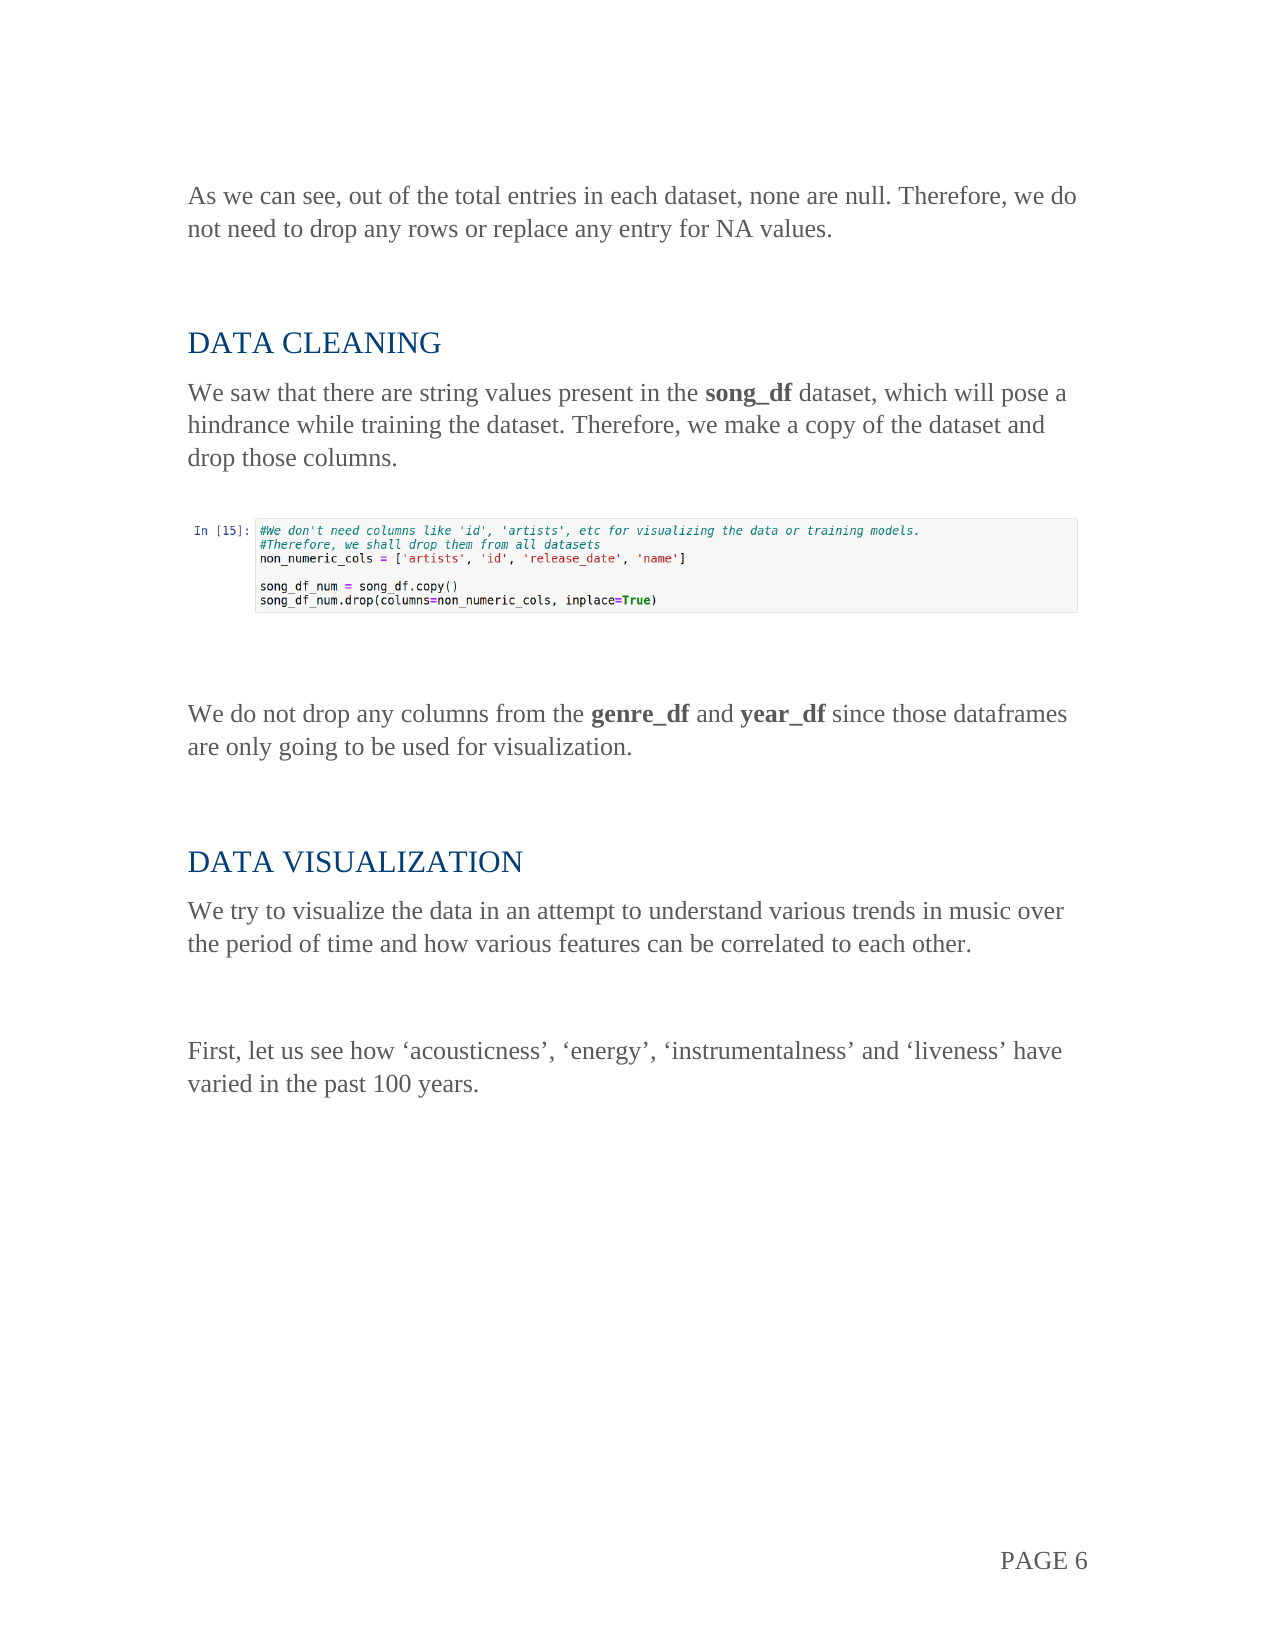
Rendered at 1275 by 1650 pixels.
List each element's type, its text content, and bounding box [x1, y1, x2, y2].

subtitle Data visualization [187, 843, 1087, 879]
text We do not drop any columns from the genre_df and year_df since those dataframes are only going to be used for visualization. [187, 698, 1087, 761]
subtitle Data cleaning [187, 324, 1087, 361]
text As we can see, out of the total entries in each dataset, none are null. Therefore, we do not need to drop any rows or replace any entry for NA values. [187, 180, 1087, 243]
text First, let us see how ‘acousticness’, ‘energy’, ‘instrumentalness’ and ‘liveness’ have varied in the past 100 years. [187, 1035, 1087, 1098]
text We try to visualize the data in an attempt to understand various trends in music over the period of time and how various features can be correlated to each other. [187, 895, 1087, 958]
text We saw that there are string values present in the song_df dataset, which will pose a hindrance while training the dataset. Therefore, we make a copy of the dataset and drop those columns. [187, 377, 1087, 472]
picture [187, 513, 1088, 618]
